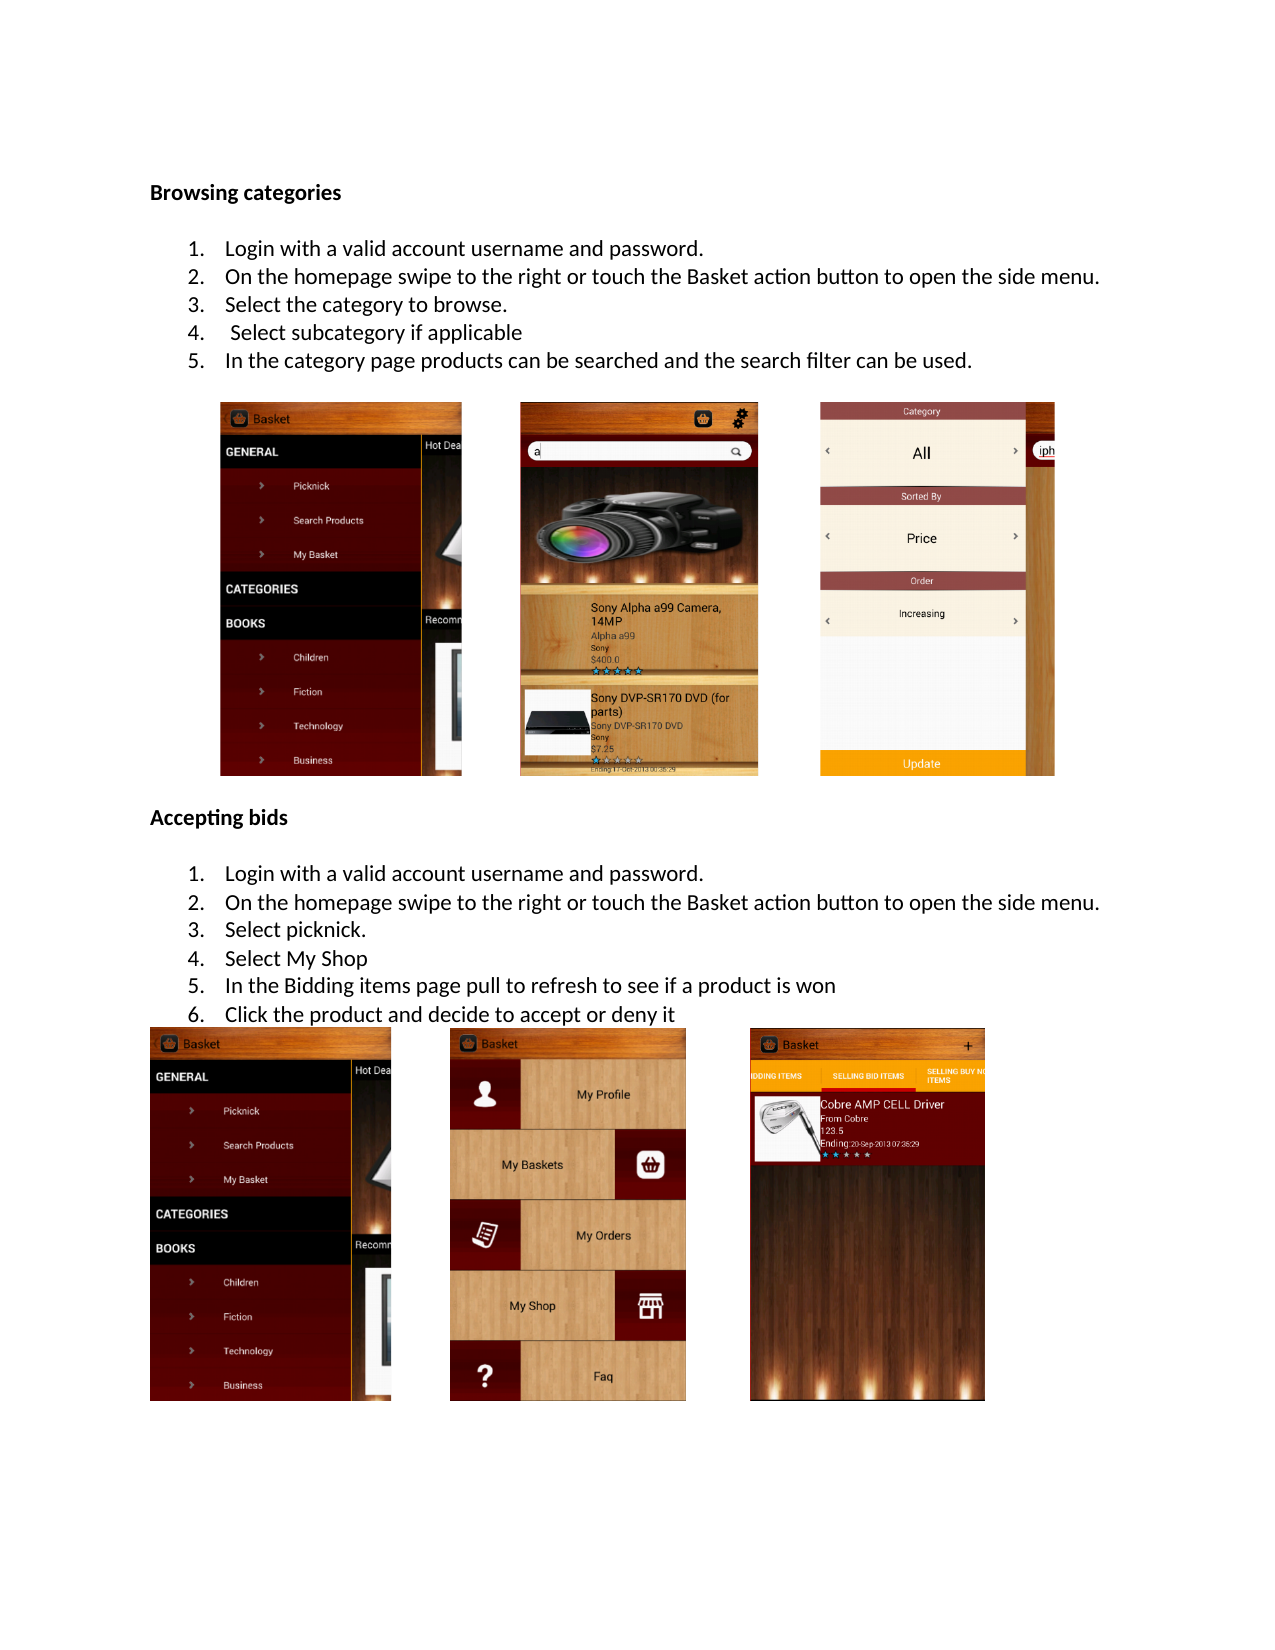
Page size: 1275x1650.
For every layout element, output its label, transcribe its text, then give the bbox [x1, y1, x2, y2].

list Login with a valid account username and password. [187, 234, 1125, 262]
picture [520, 402, 759, 776]
picture [750, 1028, 985, 1401]
list In the Bidding items page pull to refresh to see if a product is won [187, 972, 1125, 1000]
list In the category page products can be searched and the search filter can be used. [187, 346, 1125, 374]
list Select picknick. [187, 916, 1125, 944]
list Select subcategory if applicable [187, 318, 1125, 346]
list Select the category to browse. [187, 290, 1125, 318]
picture [820, 402, 1055, 776]
picture [220, 402, 462, 776]
picture [450, 1028, 686, 1401]
list Select My Shop [187, 944, 1125, 972]
list Browsing categories [150, 178, 1125, 206]
picture [150, 1027, 392, 1401]
list Accepting bids [150, 803, 1125, 832]
list On the homepage swipe to the right or touch the Basket action button to open the side menu. [187, 262, 1125, 290]
list On the homepage swipe to the right or touch the Basket action button to open the side menu. [187, 888, 1125, 916]
list Login with a valid account username and password. [187, 859, 1125, 888]
list Click the product and decide to accept or deny it [187, 1000, 1125, 1028]
